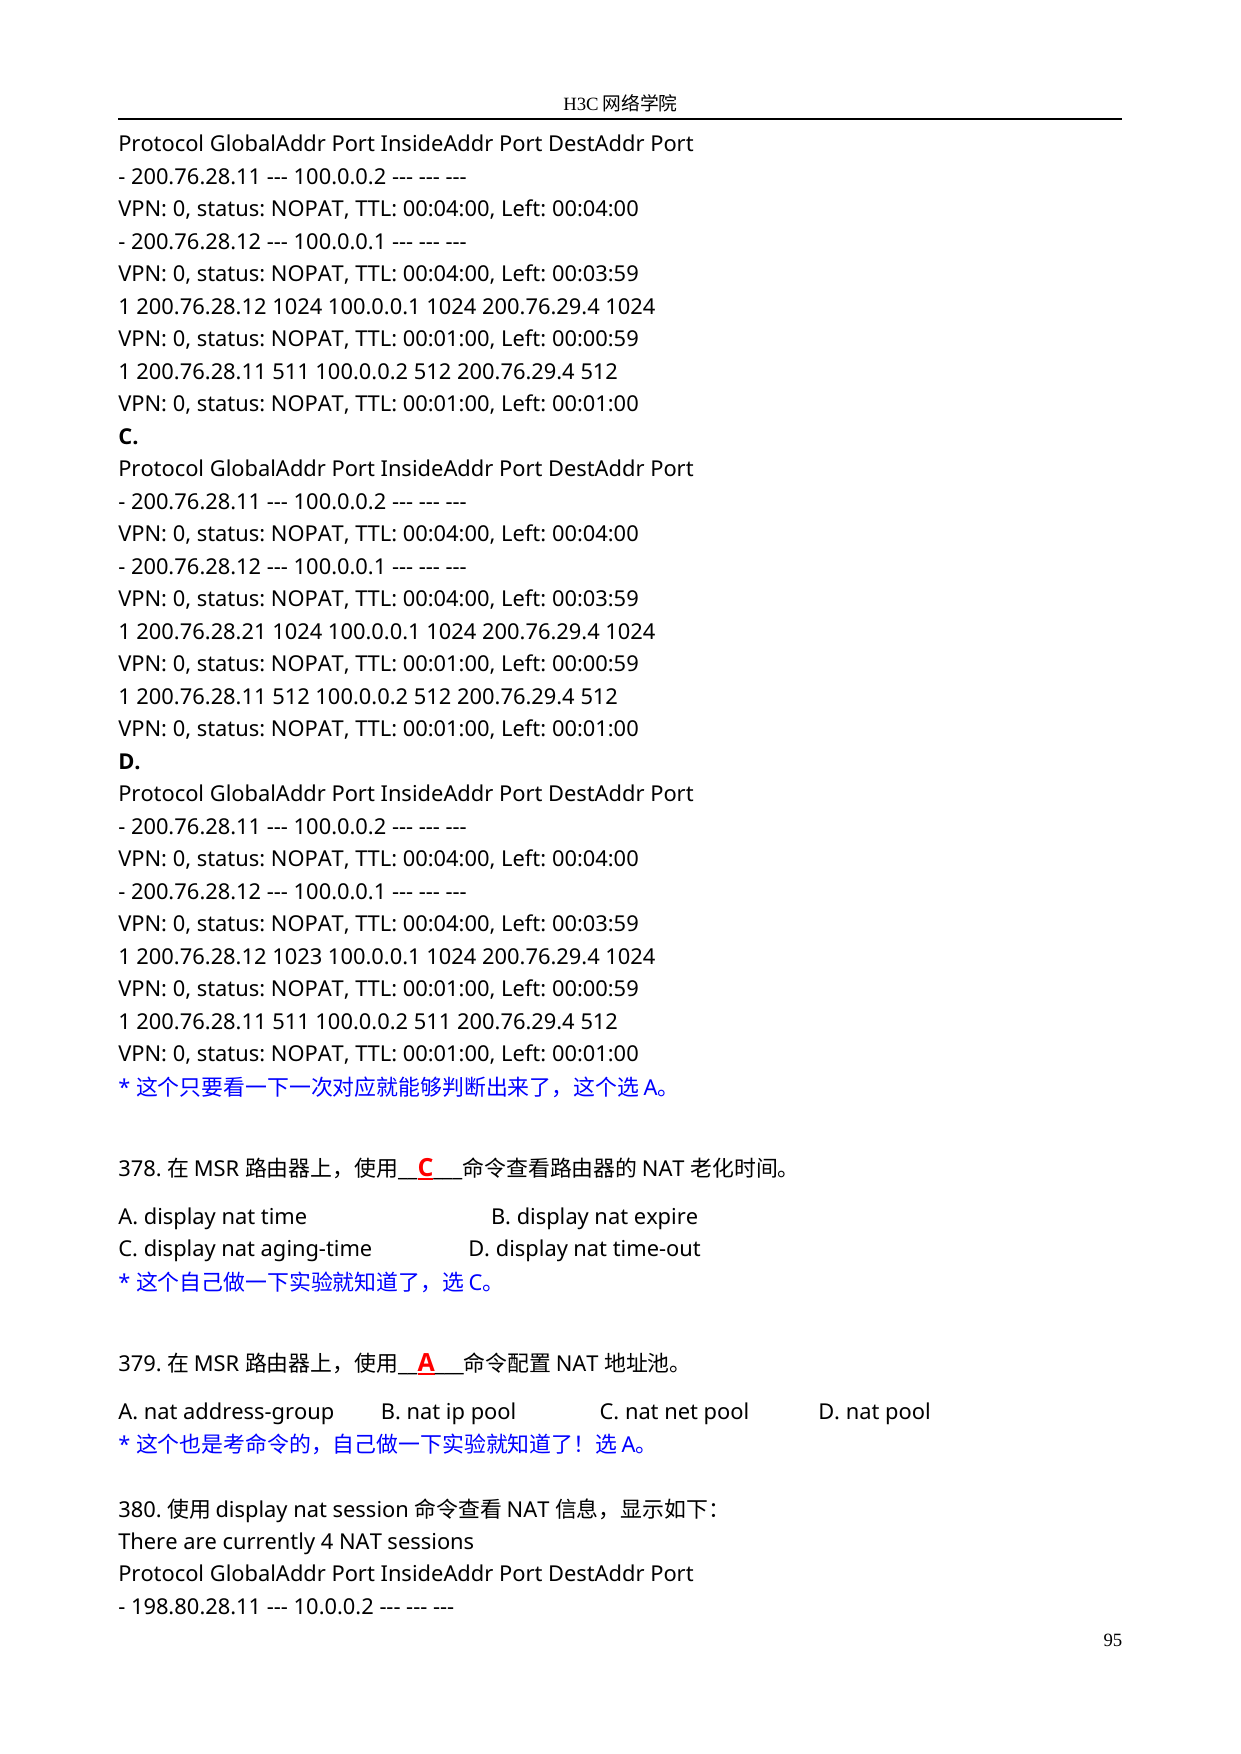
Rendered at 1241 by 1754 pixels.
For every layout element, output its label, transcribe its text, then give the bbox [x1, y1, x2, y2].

text VPN: 0, status: NOPAT, TTL: 00:04:00, Left: 00:04:00 [118, 192, 1122, 224]
text - 200.76.28.11 --- 100.0.0.2 --- --- --- [118, 159, 1122, 192]
text VPN: 0, status: NOPAT, TTL: 00:01:00, Left: 00:01:00 [118, 387, 1122, 419]
text VPN: 0, status: NOPAT, TTL: 00:01:00, Left: 00:00:59 [118, 647, 1122, 679]
text - 200.76.28.12 --- 100.0.0.1 --- --- --- [118, 224, 1122, 257]
text VPN: 0, status: NOPAT, TTL: 00:01:00, Left: 00:01:00 [118, 1037, 1122, 1069]
text 379. 在MSR 路由器上，使用__A___命令配置NAT 地址池。 [118, 1329, 1122, 1394]
text * 这个只要看一下一次对应就能够判断出来了，这个选A。 [118, 1069, 1122, 1102]
text 1 200.76.28.12 1023 100.0.0.1 1024 200.76.29.4 1024 [118, 939, 1122, 972]
text VPN: 0, status: NOPAT, TTL: 00:04:00, Left: 00:04:00 [118, 842, 1122, 874]
text VPN: 0, status: NOPAT, TTL: 00:01:00, Left: 00:00:59 [118, 322, 1122, 354]
text There are currently 4 NAT sessions [118, 1524, 1122, 1557]
text VPN: 0, status: NOPAT, TTL: 00:01:00, Left: 00:00:59 [118, 972, 1122, 1004]
text VPN: 0, status: NOPAT, TTL: 00:04:00, Left: 00:04:00 [118, 517, 1122, 549]
text A. nat address-group B. nat ip pool C. nat net pool D. nat pool [118, 1394, 1122, 1427]
text Protocol GlobalAddr Port InsideAddr Port DestAddr Port [118, 452, 1122, 484]
text VPN: 0, status: NOPAT, TTL: 00:01:00, Left: 00:01:00 [118, 712, 1122, 744]
text A. display nat time B. display nat expire [118, 1199, 1122, 1232]
text 1 200.76.28.12 1024 100.0.0.1 1024 200.76.29.4 1024 [118, 289, 1122, 322]
text * 这个自己做一下实验就知道了，选C。 [118, 1264, 1122, 1297]
text * 这个也是考命令的，自己做一下实验就知道了！选A。 [118, 1427, 1122, 1459]
text C. display nat aging-time D. display nat time-out [118, 1232, 1122, 1264]
text - 200.76.28.12 --- 100.0.0.1 --- --- --- [118, 549, 1122, 582]
text D. [118, 744, 1122, 777]
text Protocol GlobalAddr Port InsideAddr Port DestAddr Port [118, 1557, 1122, 1589]
text - 198.80.28.11 --- 10.0.0.2 --- --- --- [118, 1589, 1122, 1622]
text 380. 使用display nat session 命令查看NAT 信息，显示如下： [118, 1492, 1122, 1524]
text C. [118, 419, 1122, 452]
text 1 200.76.28.11 512 100.0.0.2 512 200.76.29.4 512 [118, 679, 1122, 712]
text - 200.76.28.11 --- 100.0.0.2 --- --- --- [118, 484, 1122, 517]
text VPN: 0, status: NOPAT, TTL: 00:04:00, Left: 00:03:59 [118, 257, 1122, 289]
text 1 200.76.28.11 511 100.0.0.2 512 200.76.29.4 512 [118, 354, 1122, 387]
text VPN: 0, status: NOPAT, TTL: 00:04:00, Left: 00:03:59 [118, 582, 1122, 614]
text Protocol GlobalAddr Port InsideAddr Port DestAddr Port [118, 777, 1122, 809]
text - 200.76.28.12 --- 100.0.0.1 --- --- --- [118, 874, 1122, 907]
text - 200.76.28.11 --- 100.0.0.2 --- --- --- [118, 809, 1122, 842]
text 1 200.76.28.11 511 100.0.0.2 511 200.76.29.4 512 [118, 1004, 1122, 1037]
text VPN: 0, status: NOPAT, TTL: 00:04:00, Left: 00:03:59 [118, 907, 1122, 939]
text 1 200.76.28.21 1024 100.0.0.1 1024 200.76.29.4 1024 [118, 614, 1122, 647]
text 378. 在MSR 路由器上，使用__C___命令查看路由器的NAT 老化时间。 [118, 1134, 1122, 1199]
text Protocol GlobalAddr Port InsideAddr Port DestAddr Port [118, 127, 1122, 159]
